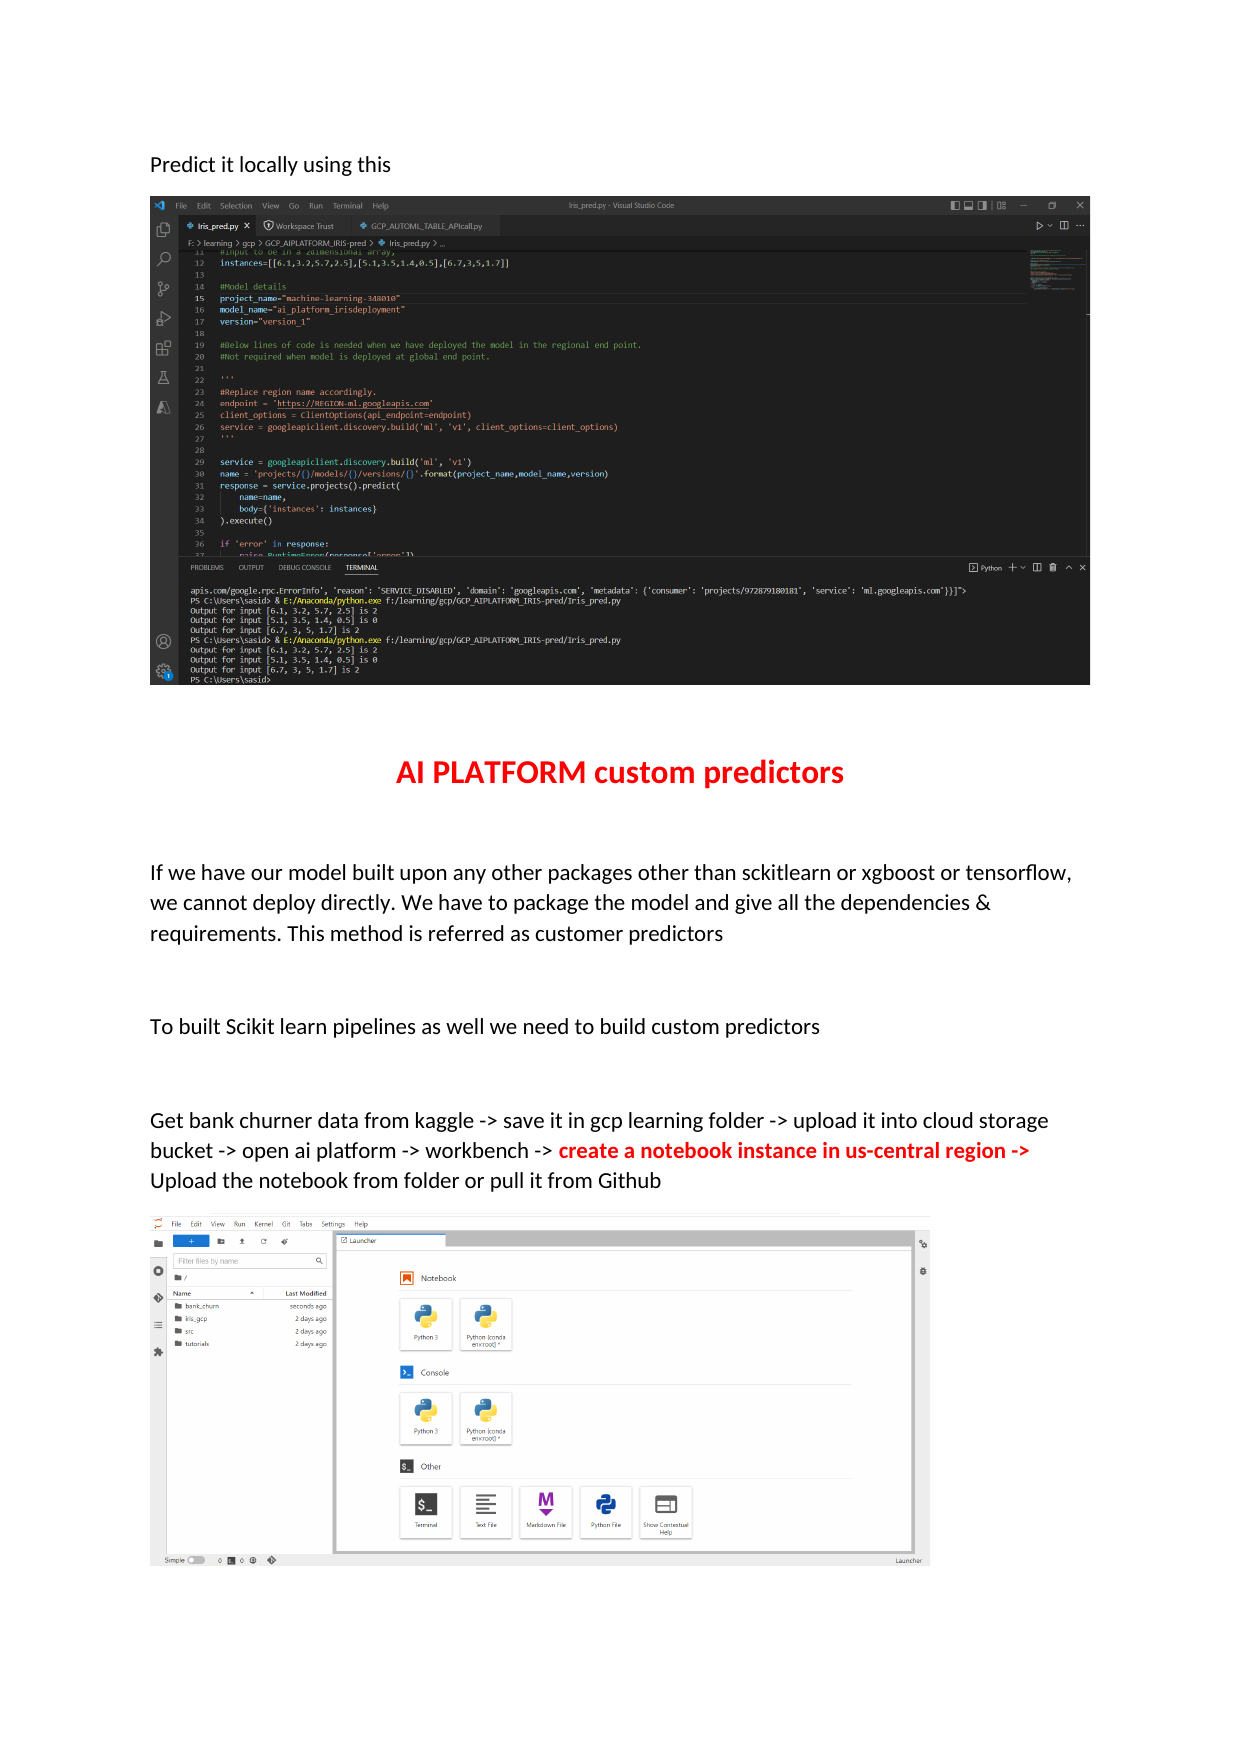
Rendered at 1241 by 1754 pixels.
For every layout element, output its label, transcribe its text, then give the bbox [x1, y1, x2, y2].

text Predict it locally using this [150, 150, 1090, 178]
text Get bank churner data from kaggle -> save it in gcp learning folder -> upload it into cloud storage bucket -> open ai platform -> workbench -> create a notebook instance in us-central region -> Upload the notebook from folder or pull it from Github [150, 1106, 1090, 1194]
picture [150, 1213, 930, 1566]
text To built Scikit learn pipelines as well we need to build custom predictors [150, 1012, 1090, 1040]
picture [150, 196, 1091, 685]
text AI PLATFORM custom predictors [150, 751, 1090, 791]
text If we have our model built upon any other packages other than sckitlearn or xgboost or tensorflow, we cannot deploy directly. We have to package the model and give all the dependencies & requirements. This method is referred as customer predictors [150, 858, 1090, 947]
